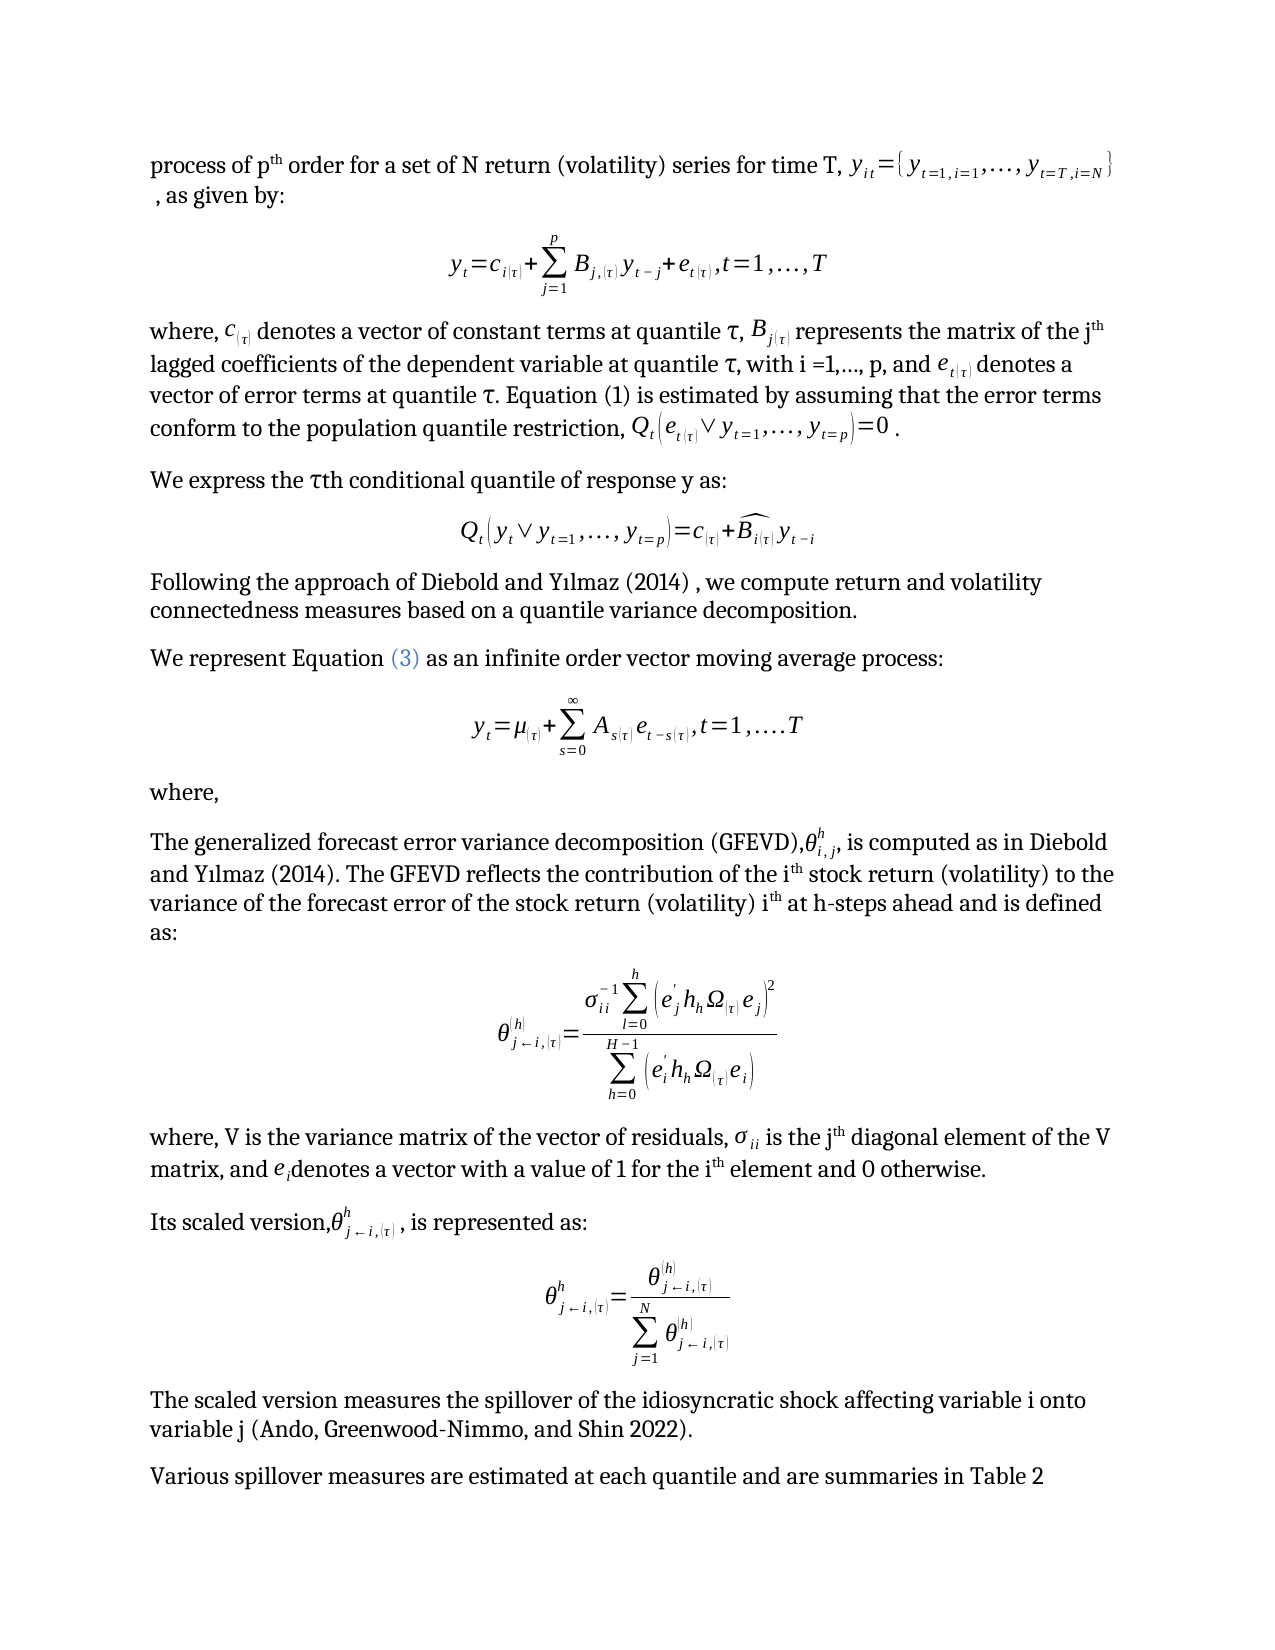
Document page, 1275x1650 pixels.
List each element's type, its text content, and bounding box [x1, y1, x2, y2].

text Following the approach of Diebold and Yılmaz (2014) , we compute return and volatility connectedness measures based on a quantile variance decomposition. [150, 568, 1125, 625]
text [150, 150, 1125, 210]
text Its scaled version, , is represented as: [150, 1203, 1125, 1240]
text Various spillover measures are estimated at each quantile and are summaries in Table 2 [150, 1462, 1125, 1491]
text where, V is the variance matrix of the vector of residuals, is the jth diagonal element of the V matrix, and denotes a vector with a value of 1 for the ith element and 0 otherwise. [150, 1122, 1125, 1185]
text where, [150, 777, 1125, 806]
text The scaled version measures the spillover of the idiosyncratic shock affecting variable i onto variable j (Ando, Greenwood-Nimmo, and Shin 2022). [150, 1386, 1125, 1443]
text We express the τth conditional quantile of response y as: [150, 466, 1125, 494]
text where, denotes a vector of constant terms at quantile τ, represents the matrix of the jth lagged coefficients of the dependent variable at quantile τ, with i =1,…, p, and denotes a vector of error terms at quantile τ. Equation (1) is estimated by assuming that the error terms conform to the population quantile restriction, . [150, 315, 1125, 447]
text The generalized forecast error variance decomposition (GFEVD),, is computed as in Diebold and Yılmaz (2014). The GFEVD reflects the contribution of the ith stock return (volatility) to the variance of the forecast error of the stock return (volatility) ith at h-steps ahead and is defined as: [150, 825, 1125, 946]
text We represent Equation (3) as an infinite order vector moving average process: [150, 644, 1125, 673]
